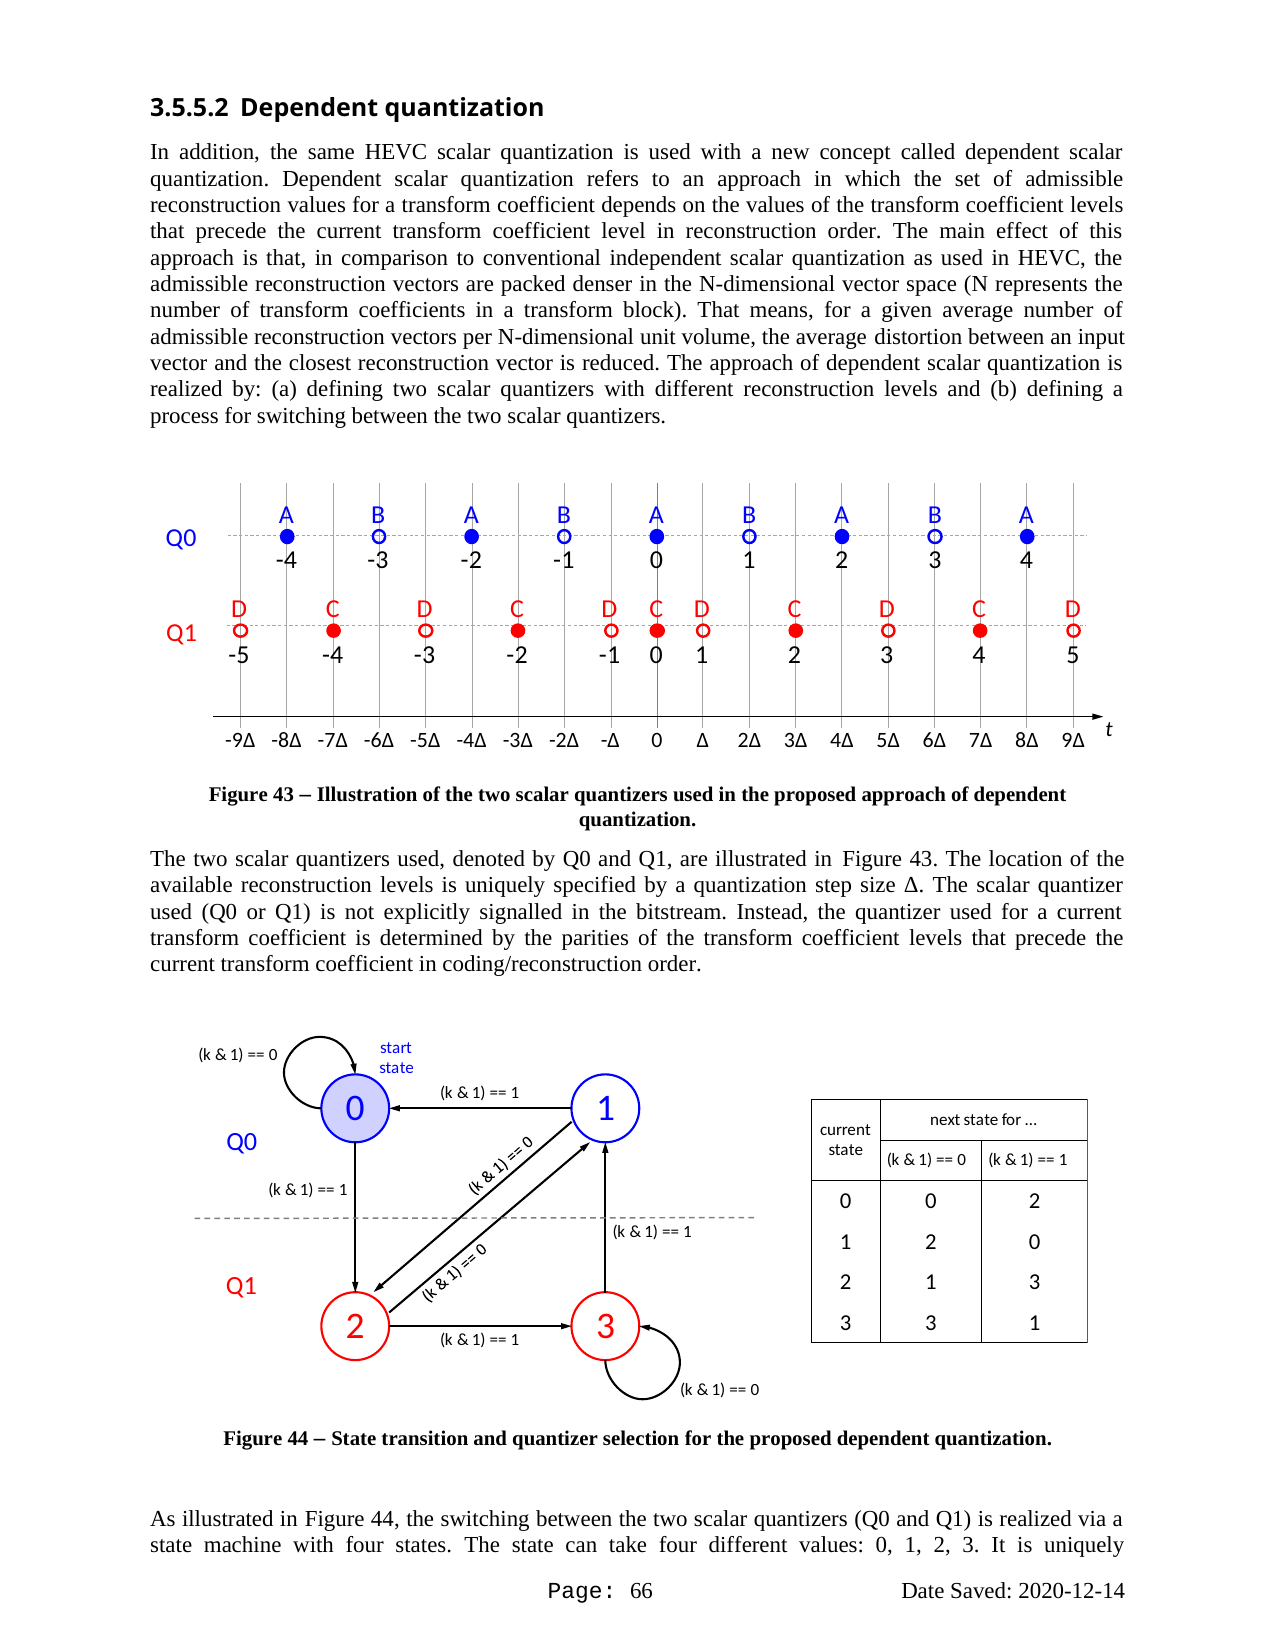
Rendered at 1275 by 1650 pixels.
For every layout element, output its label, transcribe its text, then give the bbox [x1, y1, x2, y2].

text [150, 1505, 1125, 1558]
text The two scalar quantizers used, denoted by Q0 and Q1, are illustrated in Figure 43. The location of the available reconstruction levels is uniquely specified by a quantization step size Δ. The scalar quantizer used (Q0 or Q1) is not explicitly signalled in the bitstream. Instead, the quantizer used for a current transform coefficient is determined by the parities of the transform coefficient levels that precede the current transform coefficient in coding/reconstruction order. [150, 845, 1125, 977]
text Figure 43 – Illustration of the two scalar quantizers used in the proposed approach of dependent quantization. [150, 781, 1125, 831]
text Figure 44 – State transition and quantizer selection for the proposed dependent quantization. [150, 1424, 1125, 1451]
subtitle Dependent quantization [150, 90, 1125, 124]
text In addition, the same HEVC scalar quantization is used with a new concept called dependent scalar quantization. Dependent scalar quantization refers to an approach in which the set of admissible reconstruction values for a transform coefficient depends on the values of the transform coefficient levels that precede the current transform coefficient level in reconstruction order. The main effect of this approach is that, in comparison to conventional independent scalar quantization as used in HEVC, the admissible reconstruction vectors are packed denser in the N-dimensional vector space (N represents the number of transform coefficients in a transform block). That means, for a given average number of admissible reconstruction vectors per N-dimensional unit volume, the average distortion between an input vector and the closest reconstruction vector is reduced. The approach of dependent scalar quantization is realized by: (a) defining two scalar quantizers with different reconstruction levels and (b) defining a process for switching between the two scalar quantizers. [150, 138, 1125, 428]
